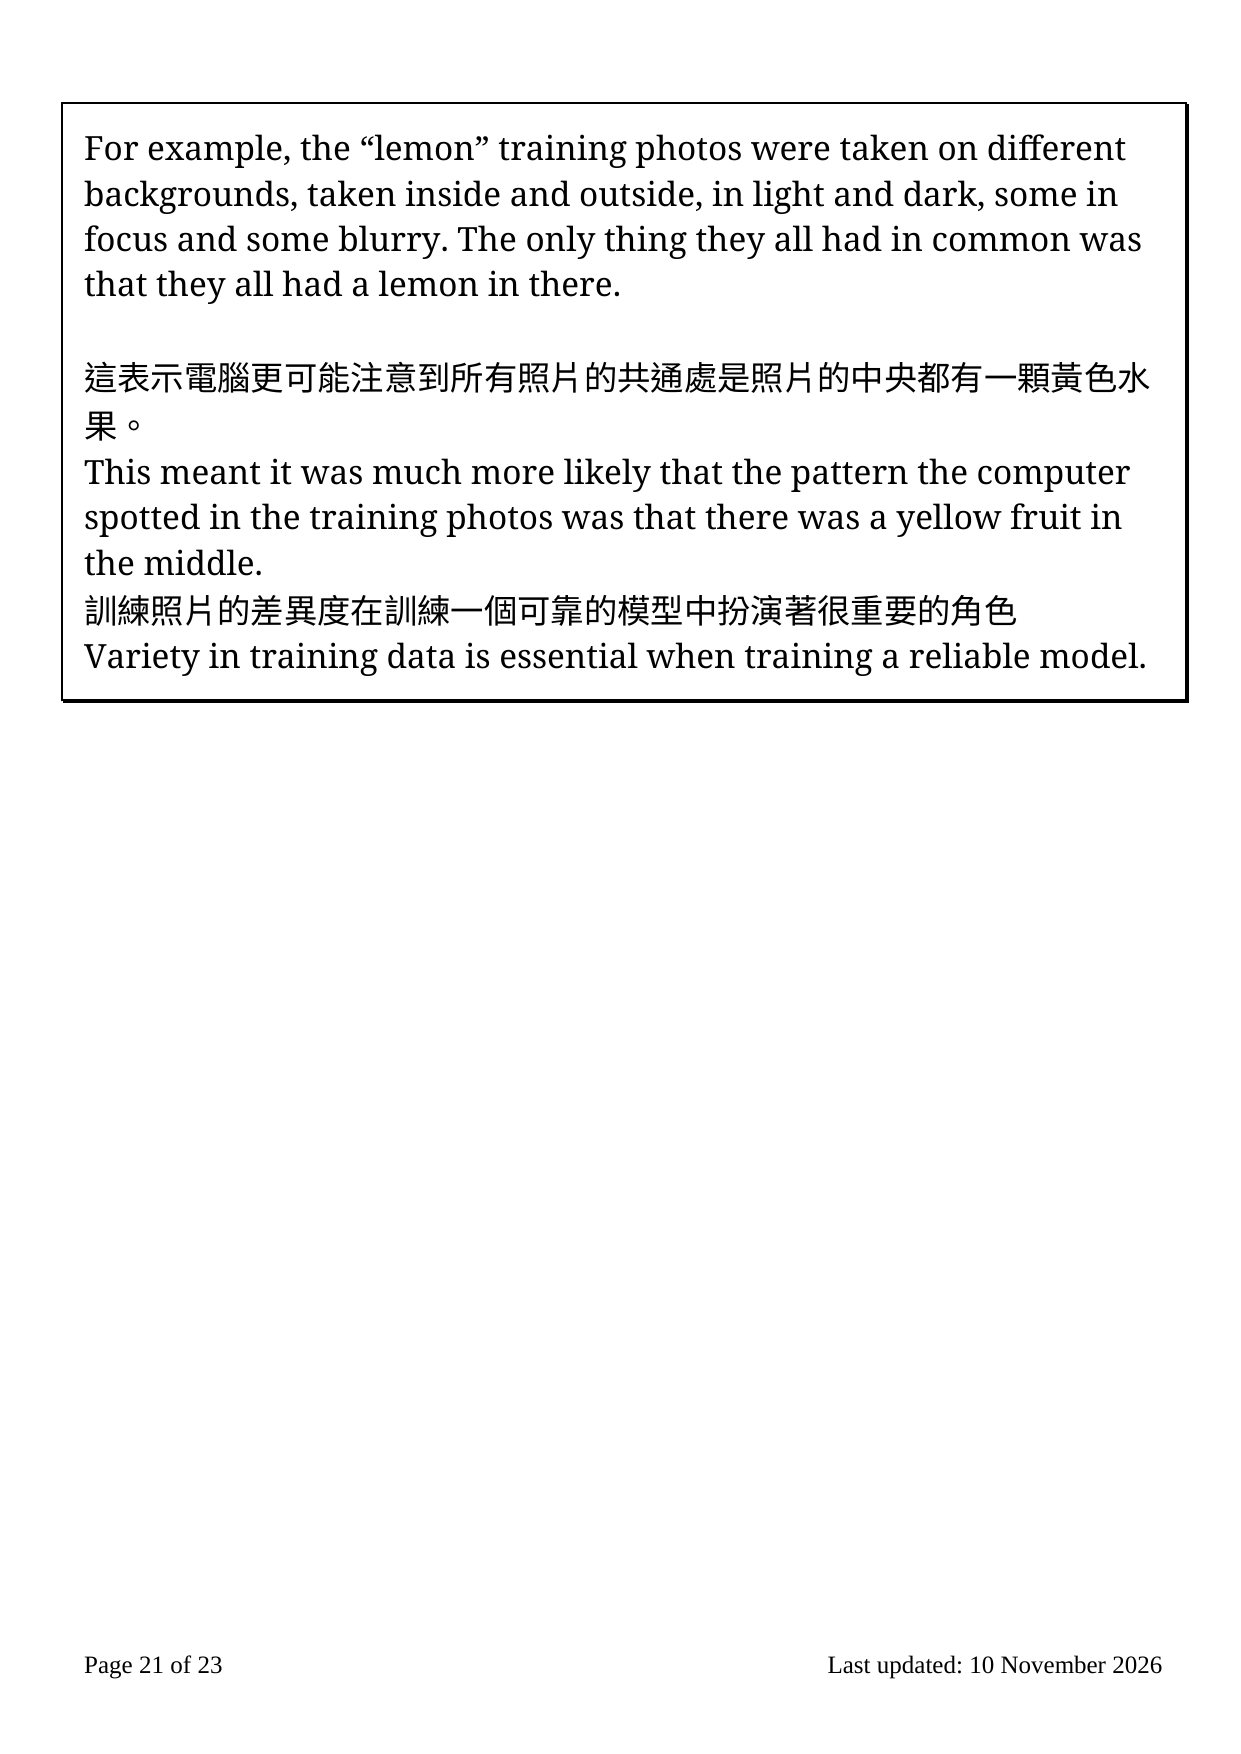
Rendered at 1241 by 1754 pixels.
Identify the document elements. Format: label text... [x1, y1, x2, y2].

text 訓練照片的差異度在訓練一個可靠的模型中扮演著很重要的角色 [84, 585, 1164, 610]
text For example, the “lemon” training photos were taken on different backgrounds, taken inside and outside, in light and dark, some in focus and some blurry. The only thing they all had in common was that they all had a lemon in there. [63, 104, 1185, 307]
text Variety in training data is essential when training a reliable model. [63, 610, 1185, 699]
text 這表示電腦更可能注意到所有照片的共通處是照片的中央都有一顆黃色水果。 [84, 352, 1164, 448]
text This meant it was much more likely that the pattern the computer spotted in the training photos was that there was a yellow fruit in the middle. [84, 448, 1164, 585]
